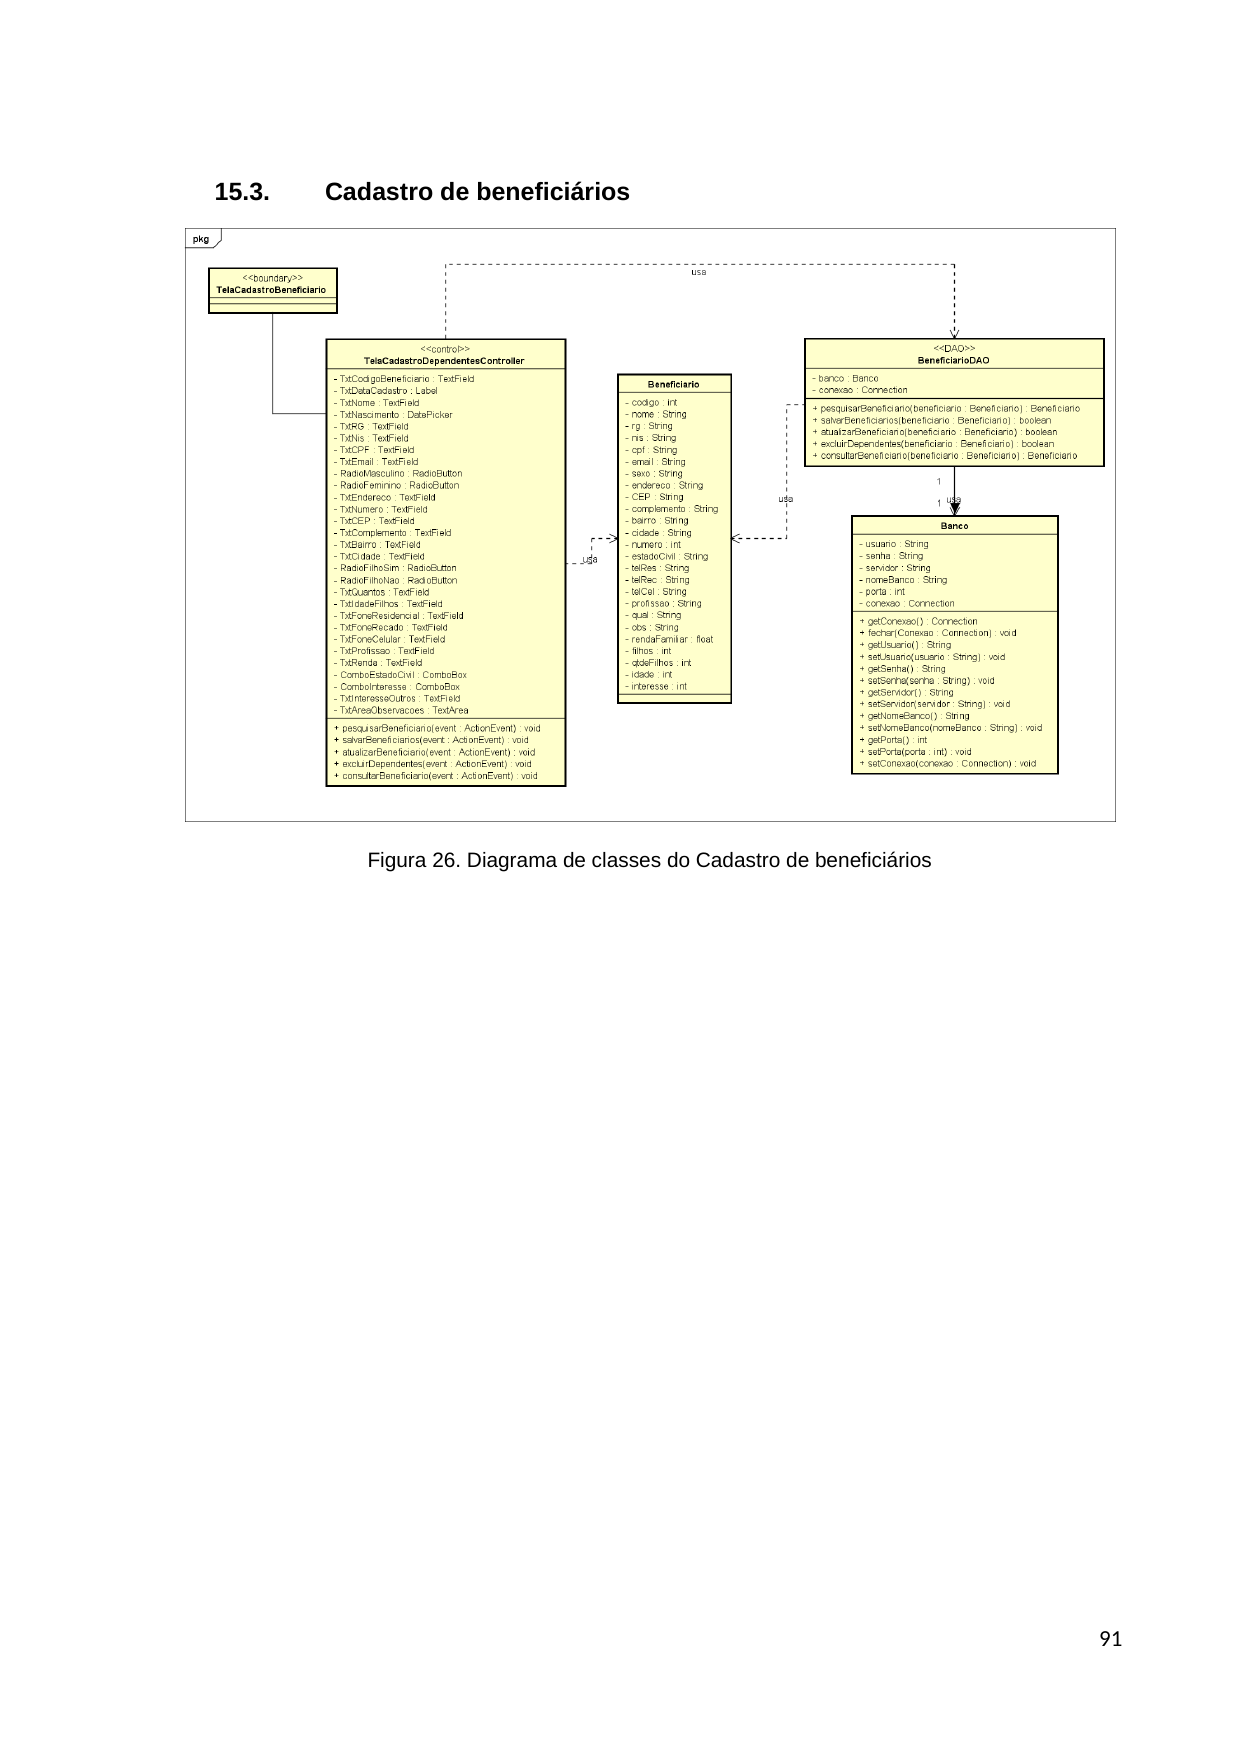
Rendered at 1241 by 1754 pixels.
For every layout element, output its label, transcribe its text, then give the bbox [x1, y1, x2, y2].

text Figura 26. Diagrama de classes do Cadastro de beneficiários [177, 847, 1122, 871]
picture [177, 220, 1123, 829]
subtitle Cadastro de beneficiários [214, 177, 1122, 206]
